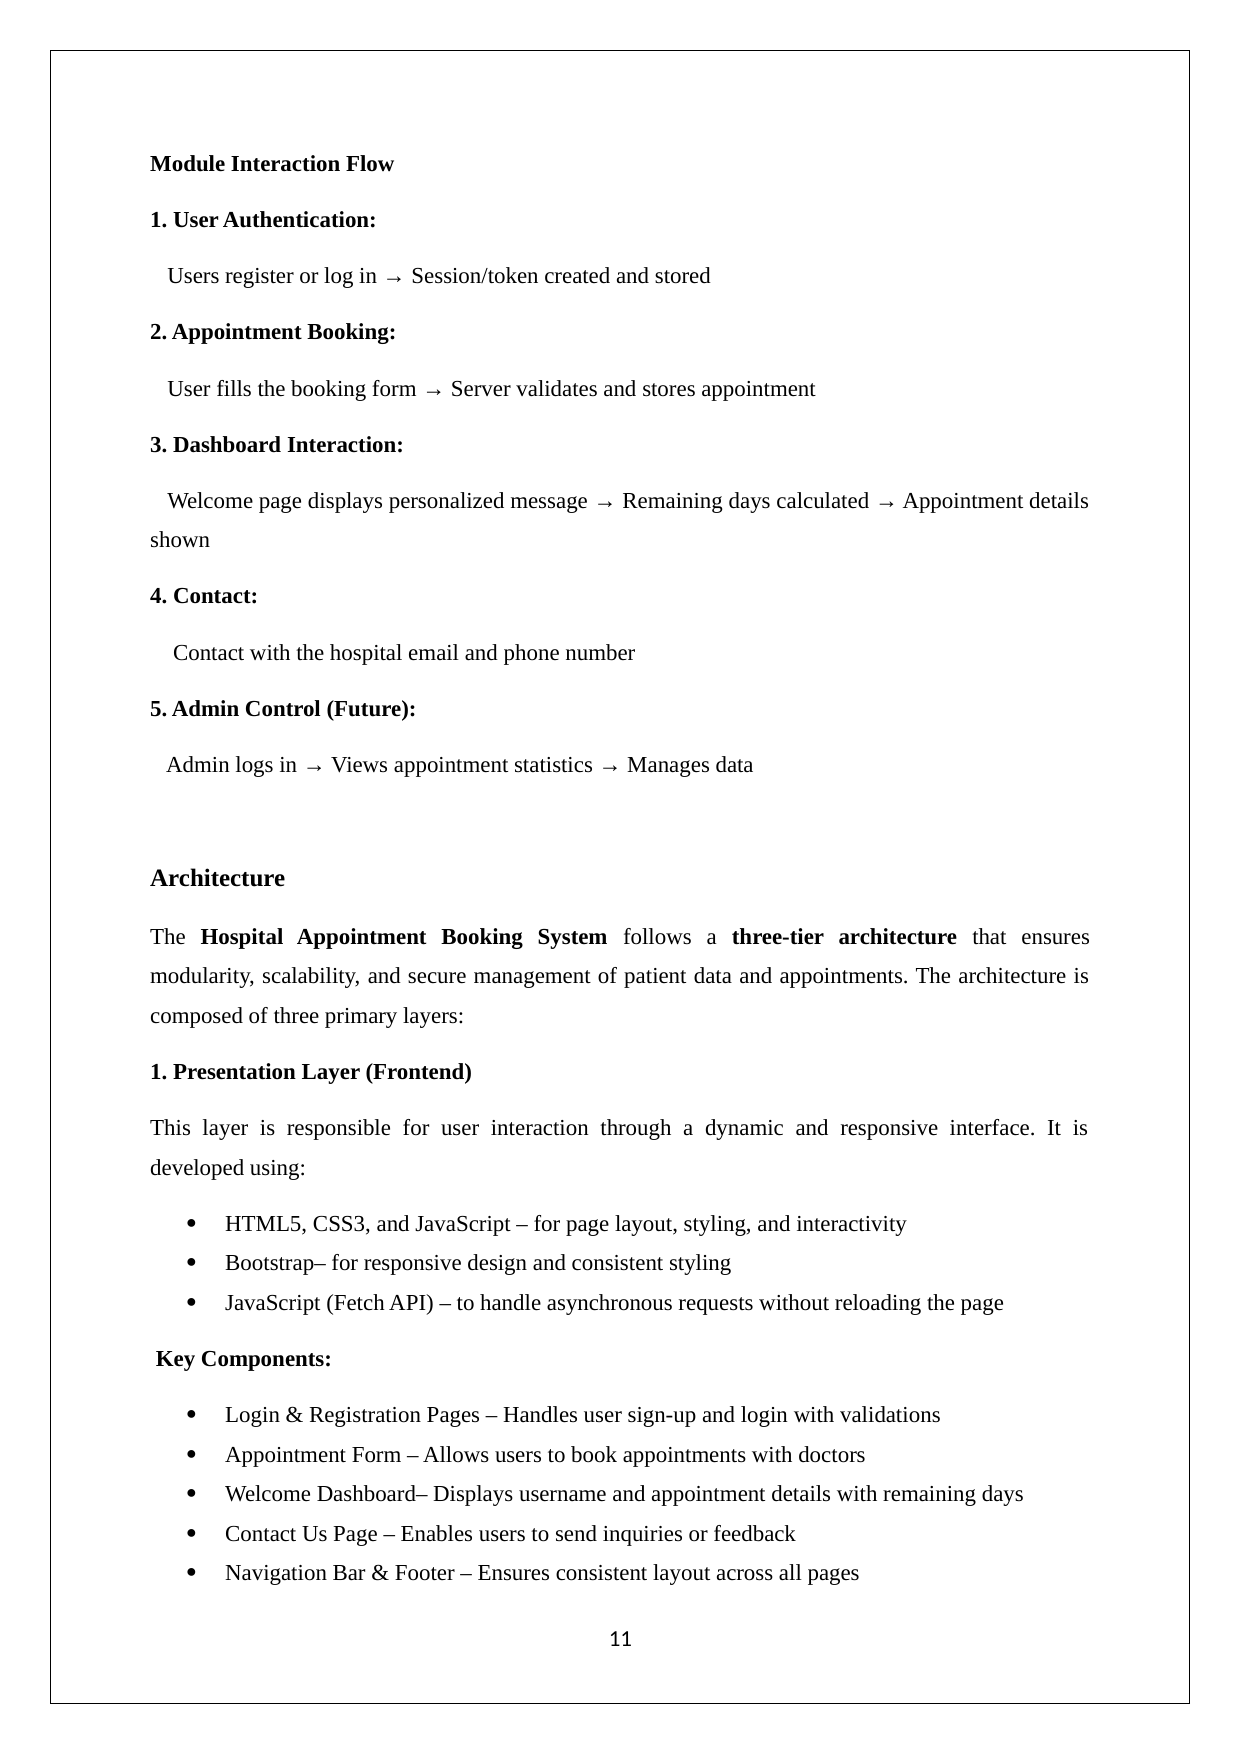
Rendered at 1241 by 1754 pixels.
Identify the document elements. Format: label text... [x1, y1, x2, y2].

text 5. Admin Control (Future): [150, 695, 1090, 721]
list Welcome Dashboard– Displays username and appointment details with remaining days [187, 1480, 1090, 1506]
list Contact Us Page – Enables users to send inquiries or feedback [187, 1519, 1090, 1546]
text Admin logs in → Views appointment statistics → Manages data [150, 751, 1090, 777]
list Login & Registration Pages – Handles user sign-up and login with validations [187, 1401, 1090, 1427]
text Contact with the hospital email and phone number [150, 639, 1090, 665]
list Appointment Form – Allows users to book appointments with doctors [187, 1441, 1090, 1467]
text Users register or log in → Session/token created and stored [150, 262, 1090, 289]
text User fills the booking form → Server validates and stores appointment [150, 374, 1090, 401]
text 1. User Authentication: [150, 206, 1090, 232]
text The Hospital Appointment Booking System follows a three-tier architecture that ensures modularity, scalability, and secure management of patient data and appointments. The architecture is composed of three primary layers: [150, 923, 1090, 1028]
text Architecture [150, 863, 1090, 892]
text This layer is responsible for user interaction through a dynamic and responsive interface. It is developed using: [150, 1114, 1090, 1180]
text 2. Appointment Booking: [150, 318, 1090, 345]
list JavaScript (Fetch API) – to handle asynchronous requests without reloading the page [187, 1289, 1090, 1315]
text 3. Dashboard Interaction: [150, 431, 1090, 457]
text 1. Presentation Layer (Frontend) [150, 1058, 1090, 1084]
list Navigation Bar & Footer – Ensures consistent layout across all pages [187, 1559, 1090, 1585]
text Key Components: [150, 1345, 1090, 1371]
text Welcome page displays personalized message → Remaining days calculated → Appointment details shown [150, 487, 1090, 553]
text Module Interaction Flow [150, 150, 1090, 176]
text 4. Contact: [150, 582, 1090, 609]
list HTML5, CSS3, and JavaScript – for page layout, styling, and interactivity [187, 1210, 1090, 1236]
list Bootstrap– for responsive design and consistent styling [187, 1249, 1090, 1276]
